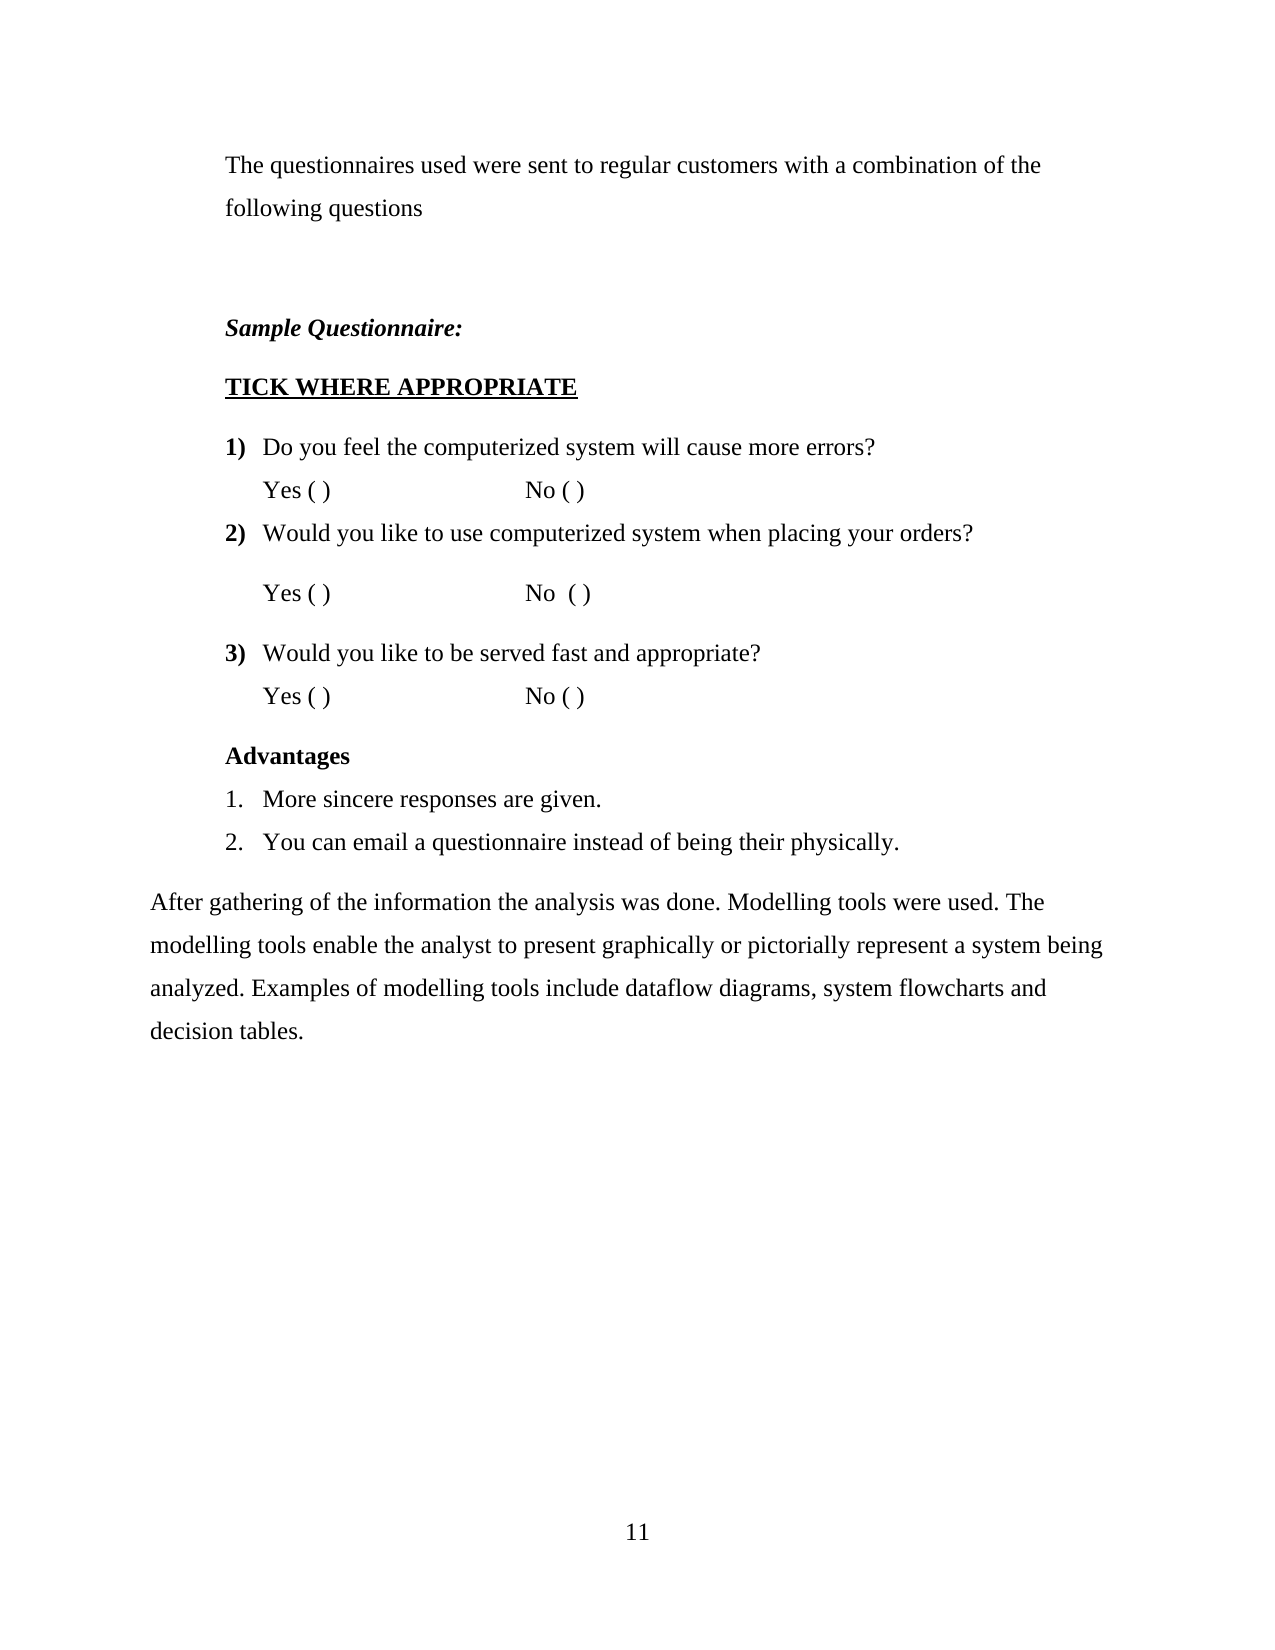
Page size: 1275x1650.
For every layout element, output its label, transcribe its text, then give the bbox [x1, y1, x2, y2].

list More sincere responses are given. [225, 784, 1125, 813]
list Yes ( ) No ( ) [262, 475, 1125, 504]
subtitle Advantages [150, 741, 1125, 770]
text The questionnaires used were sent to regular customers with a combination of the following questions [225, 150, 1125, 222]
list Would you like to use computerized system when placing your orders? [225, 518, 1125, 547]
list You can email a questionnaire instead of being their physically. [225, 827, 1125, 856]
list Would you like to be served fast and appropriate? [225, 638, 1125, 667]
text Yes ( ) No ( ) [225, 578, 1125, 607]
text TICK WHERE APPROPRIATE [225, 372, 1125, 401]
list Yes ( ) No ( ) [262, 681, 1125, 710]
text After gathering of the information the analysis was done. Modelling tools were used. The modelling tools enable the analyst to present graphically or pictorially represent a system being analyzed. Examples of modelling tools include dataflow diagrams, system flowcharts and decision tables. [150, 887, 1125, 1045]
text Sample Questionnaire: [225, 313, 1125, 341]
list Do you feel the computerized system will cause more errors? [225, 432, 1125, 461]
